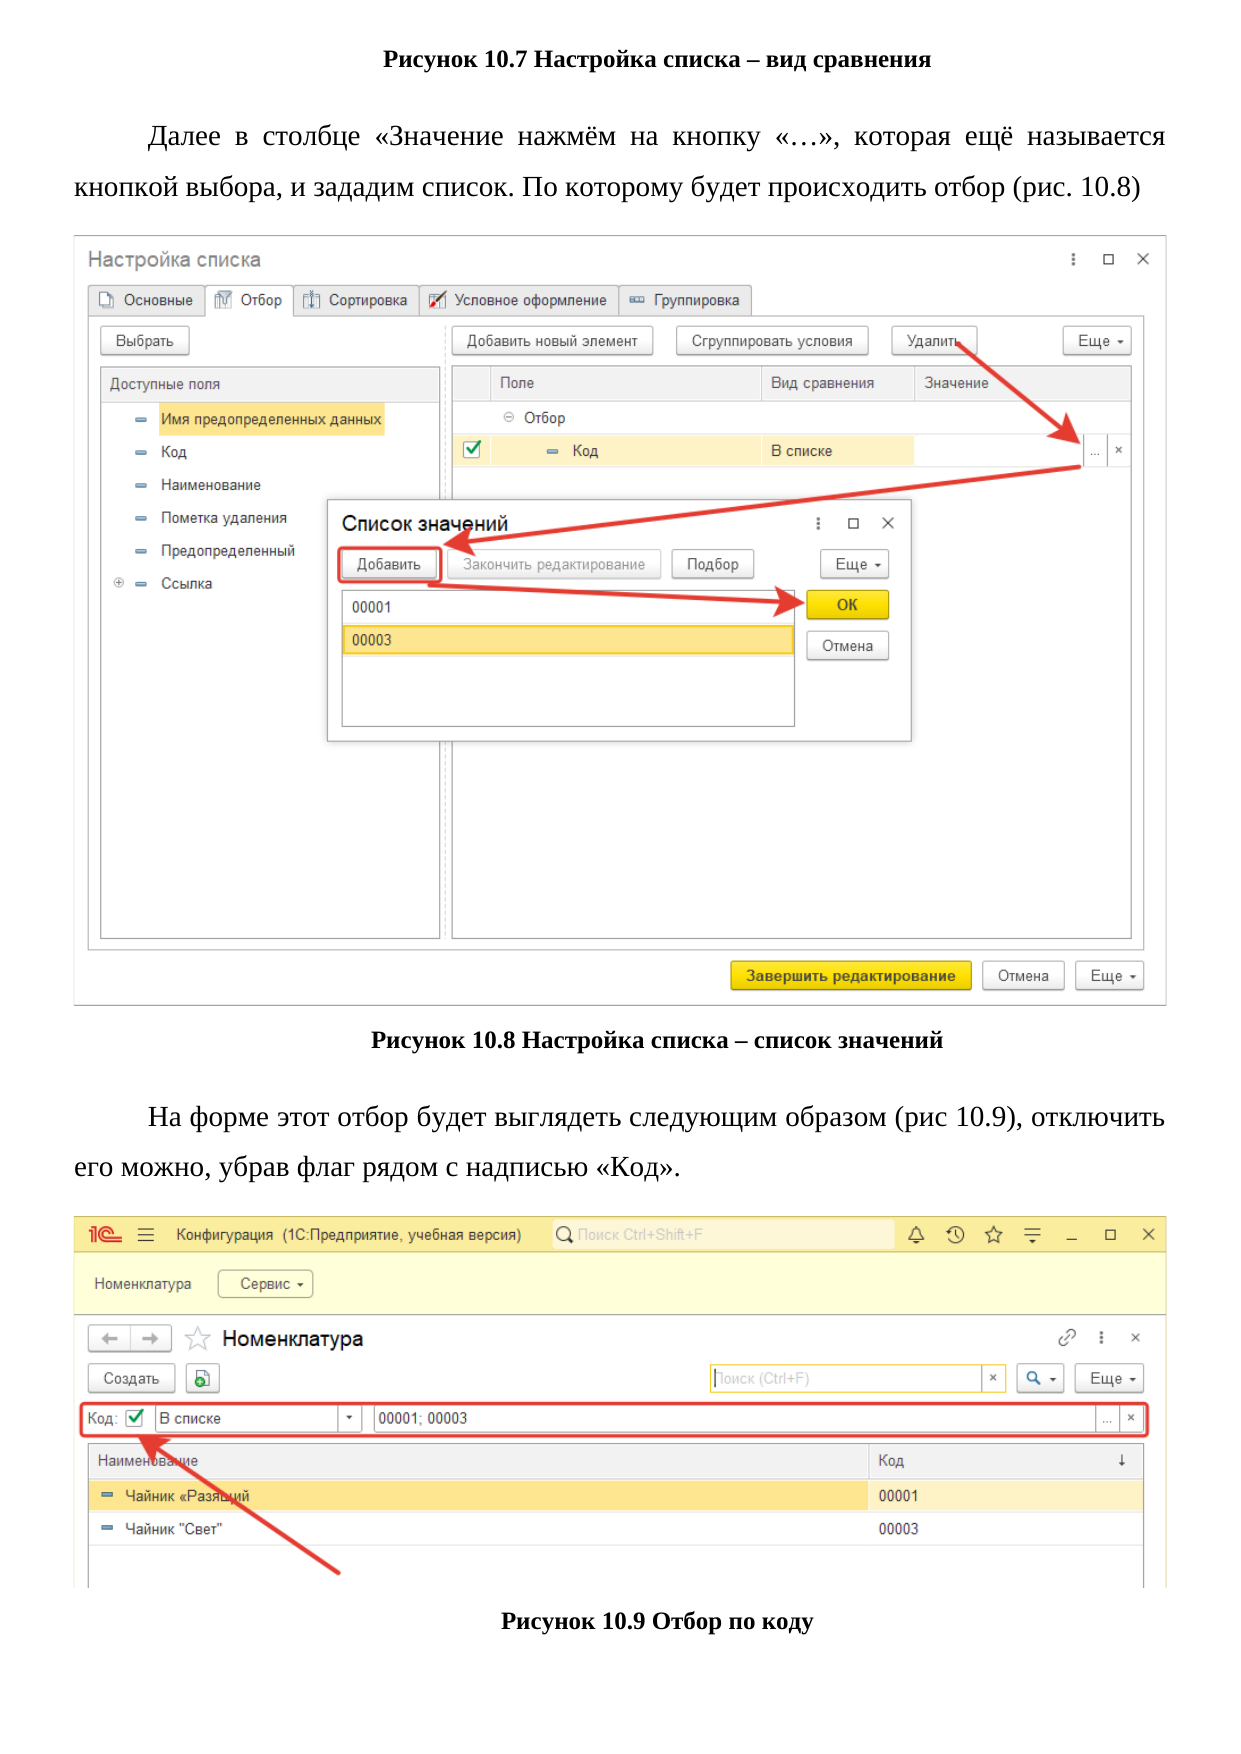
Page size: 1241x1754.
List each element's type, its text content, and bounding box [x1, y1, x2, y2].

picture [73, 235, 1167, 1006]
text Рисунок 10.8 Настройка списка – список значений [74, 1025, 1167, 1053]
text Рисунок 10.9 Отбор по коду [74, 1606, 1167, 1635]
picture [73, 1216, 1167, 1588]
text На форме этот отбор будет выглядеть следующим образом (рис 10.9), отключить его можно, убрав флаг рядом с надписью «Код». [74, 1099, 1167, 1183]
text Рисунок 10.7 Настройка списка – вид сравнения [74, 44, 1167, 73]
text Далее в столбце «Значение нажмём на кнопку «…», которая ещё называется кнопкой выбора, и зададим список. По которому будет происходить отбор (рис. 10.8) [74, 118, 1167, 202]
